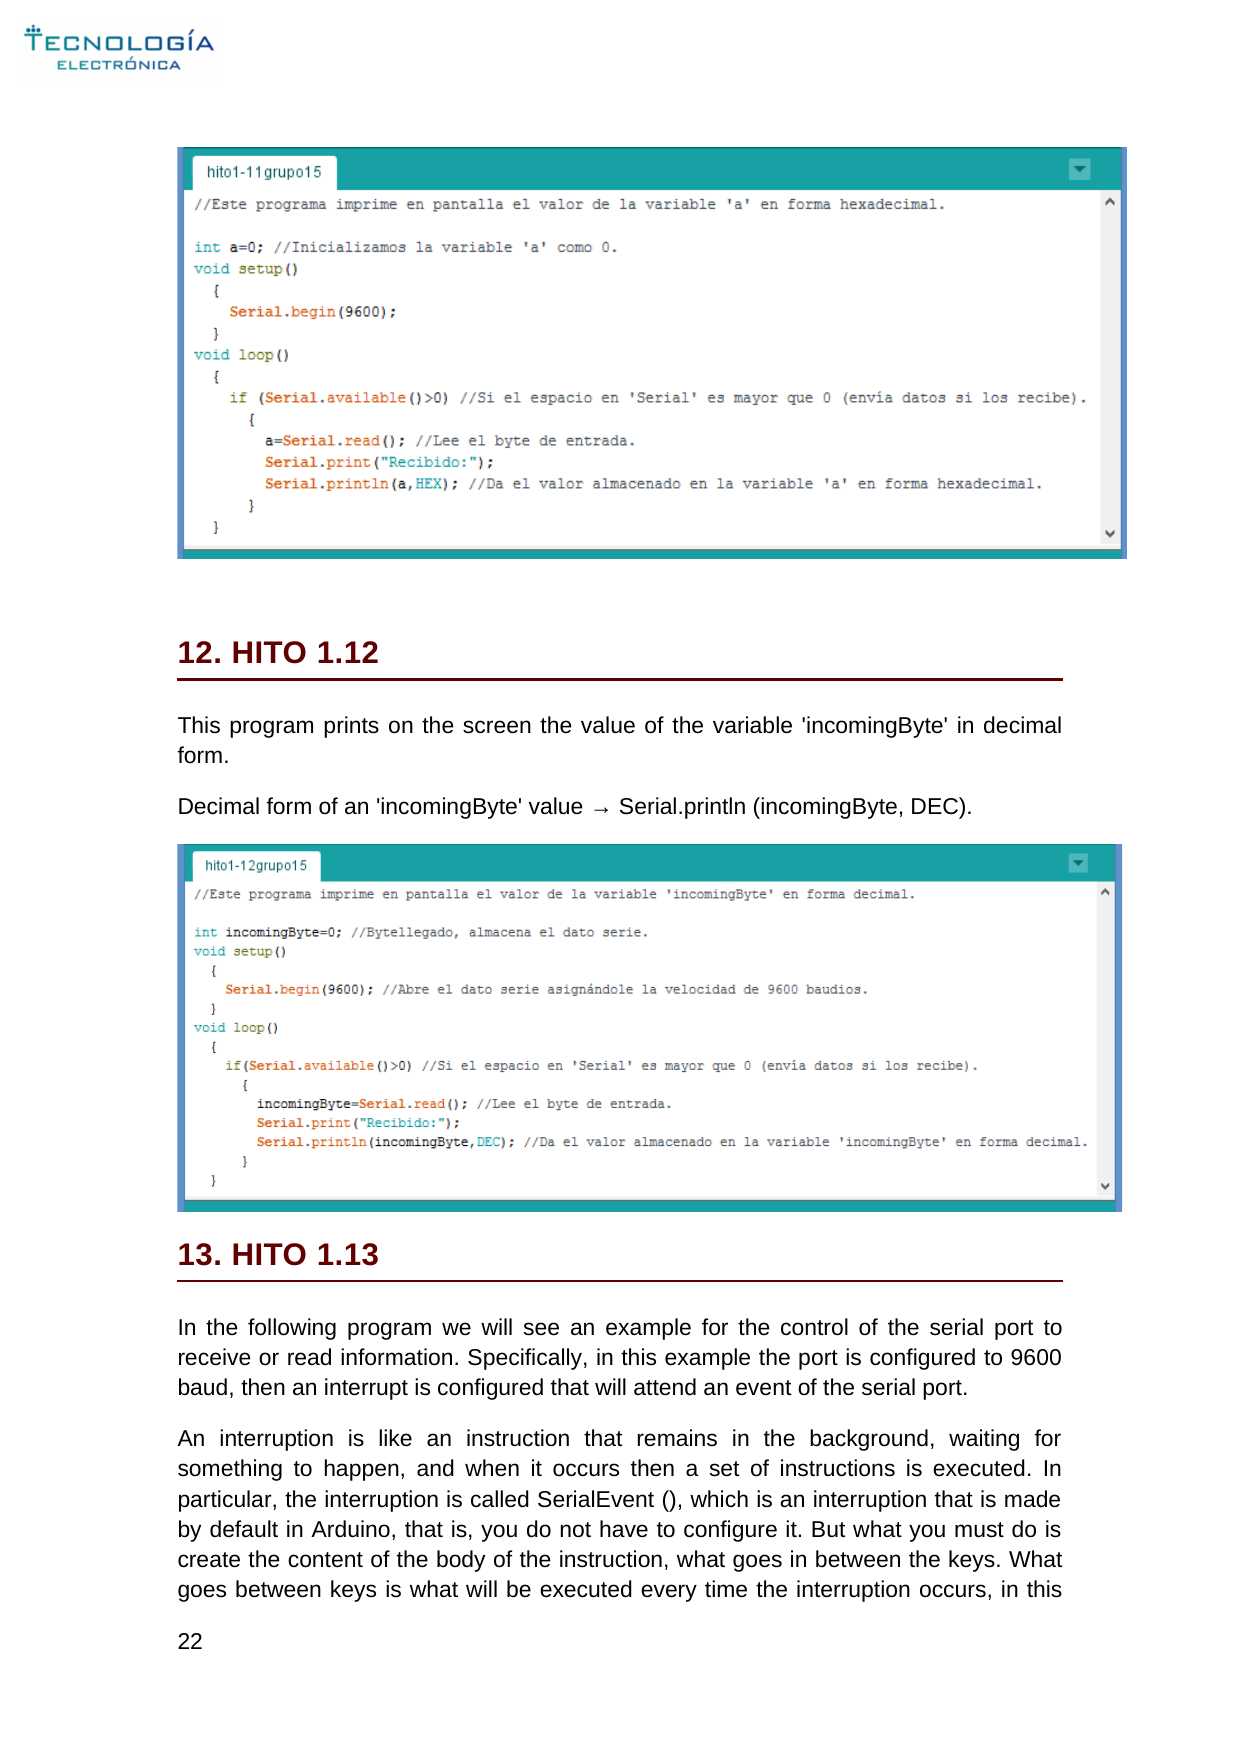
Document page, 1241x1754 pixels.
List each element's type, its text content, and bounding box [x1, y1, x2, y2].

text In the following program we will see an example for the control of the serial port to receive or read information. Specifically, in this example the port is configured to 9600 baud, then an interrupt is configured that will attend an event of the serial port. [177, 1314, 1063, 1400]
picture [16, 16, 223, 81]
title 12. HITO 1.12 [177, 634, 1063, 678]
text Decimal form of an 'incomingByte' value → Serial.println (incomingByte, DEC). [177, 793, 1063, 819]
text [177, 1425, 1063, 1602]
text This program prints on the screen the value of the variable 'incomingByte' in decimal form. [177, 712, 1063, 768]
title 13. HITO 1.13 [177, 1236, 1063, 1280]
picture [177, 844, 1123, 1212]
picture [177, 147, 1127, 559]
